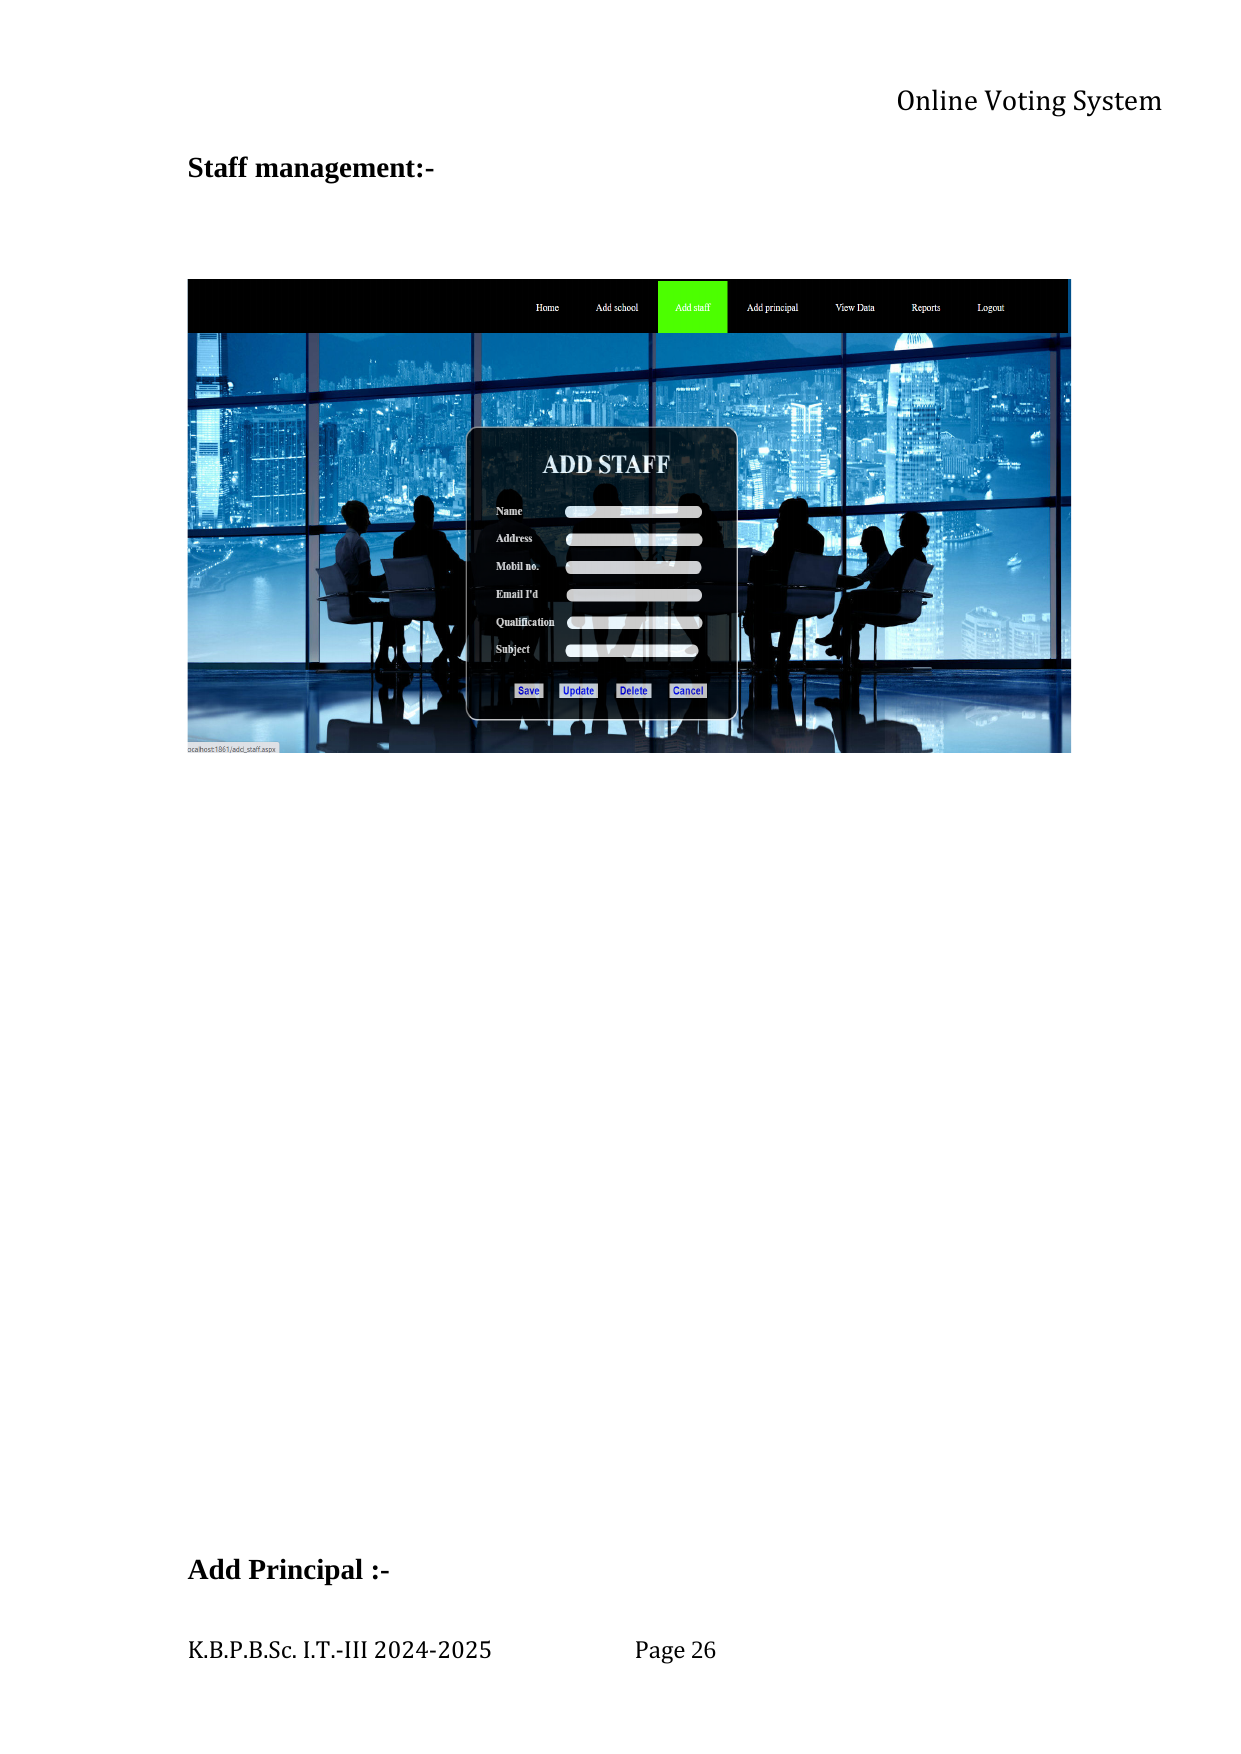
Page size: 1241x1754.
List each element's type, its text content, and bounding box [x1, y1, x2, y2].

text Staff management:- [187, 150, 1090, 183]
picture [187, 279, 1072, 753]
text Add Principal :- [187, 1552, 1090, 1586]
